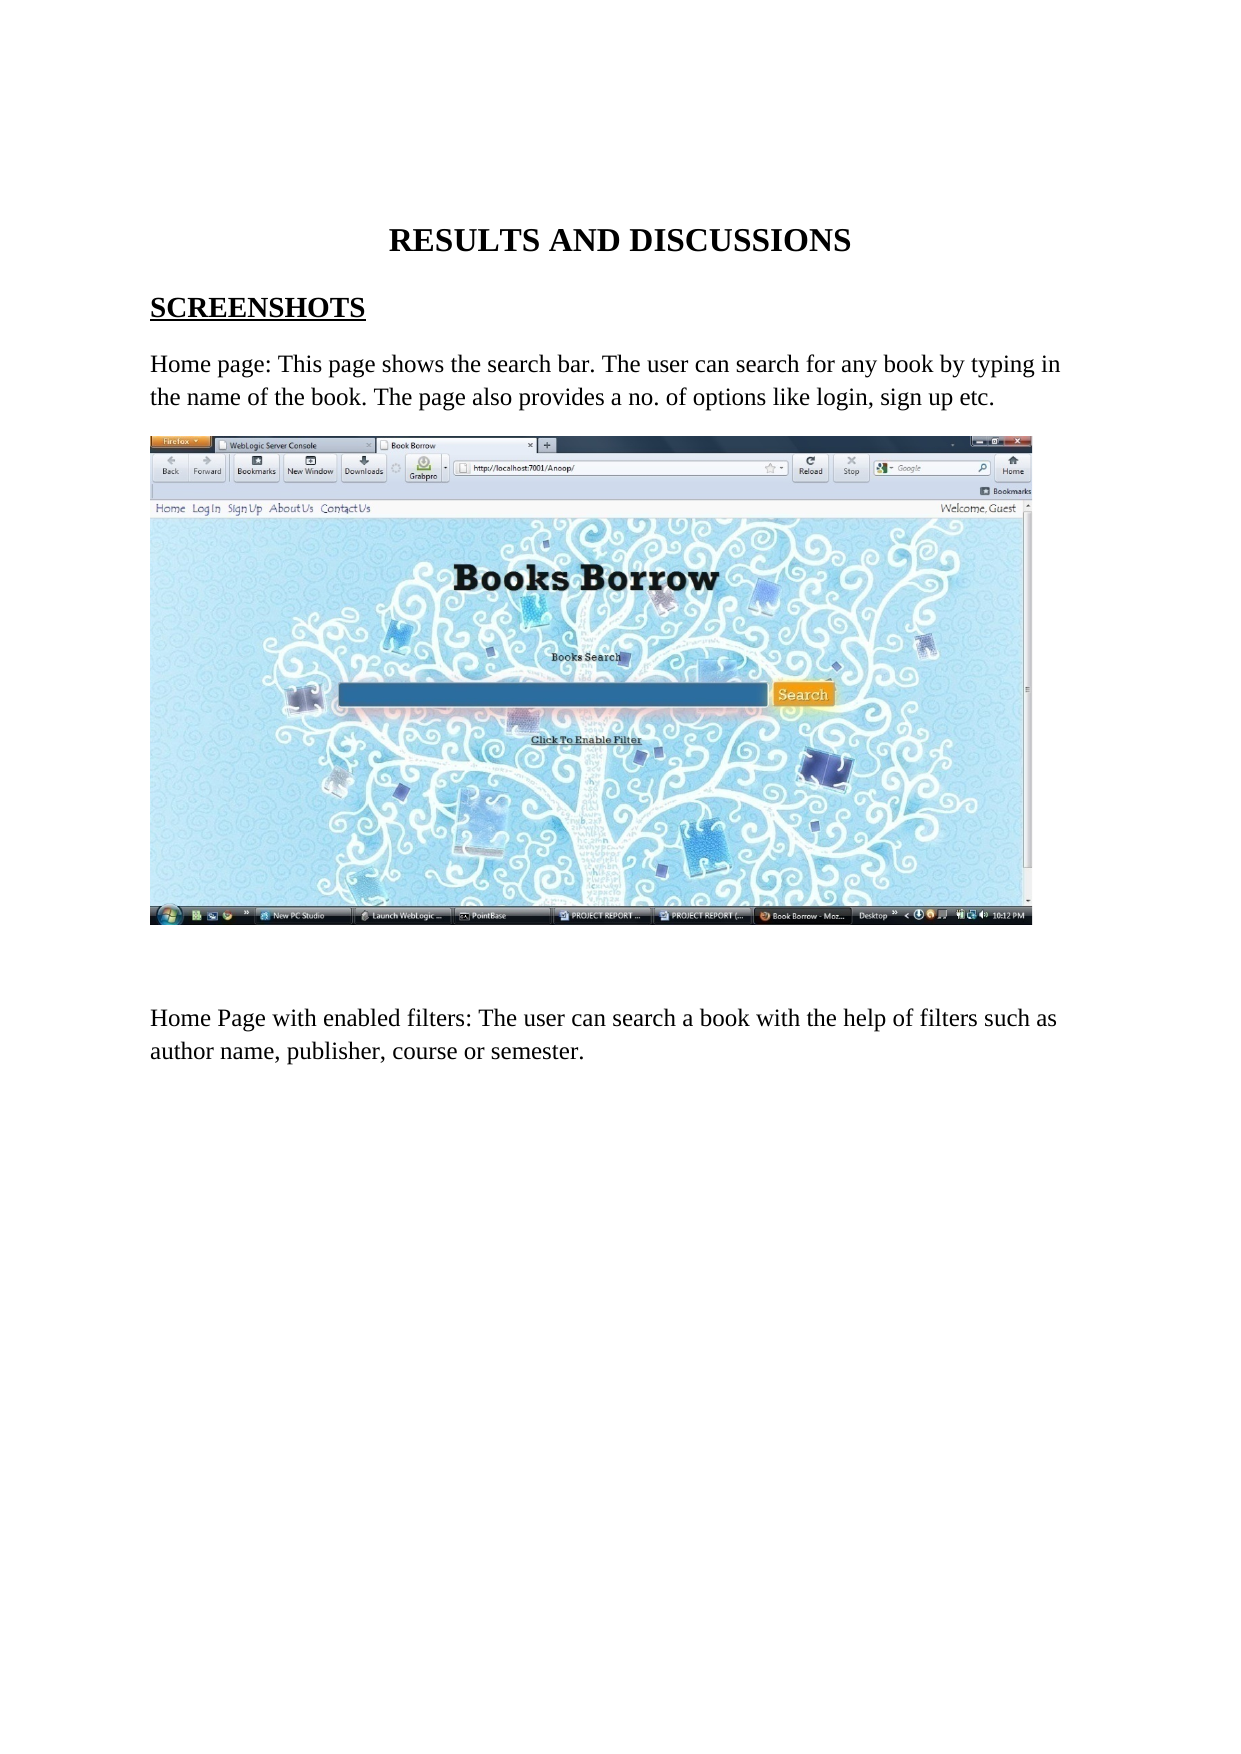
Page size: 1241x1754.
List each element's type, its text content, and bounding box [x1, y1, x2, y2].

text Home page: This page shows the search bar. The user can search for any book by typing in the name of the book. The page also provides a no. of options like login, sign up etc. [150, 349, 1090, 411]
text Home Page with enabled filters: The user can search a book with the help of filters such as author name, publisher, course or semester. [150, 1003, 1090, 1065]
text RESULTS AND DISCUSSIONS [150, 220, 1090, 258]
picture [150, 436, 1033, 925]
text SCREENSHOTS [150, 290, 1090, 323]
